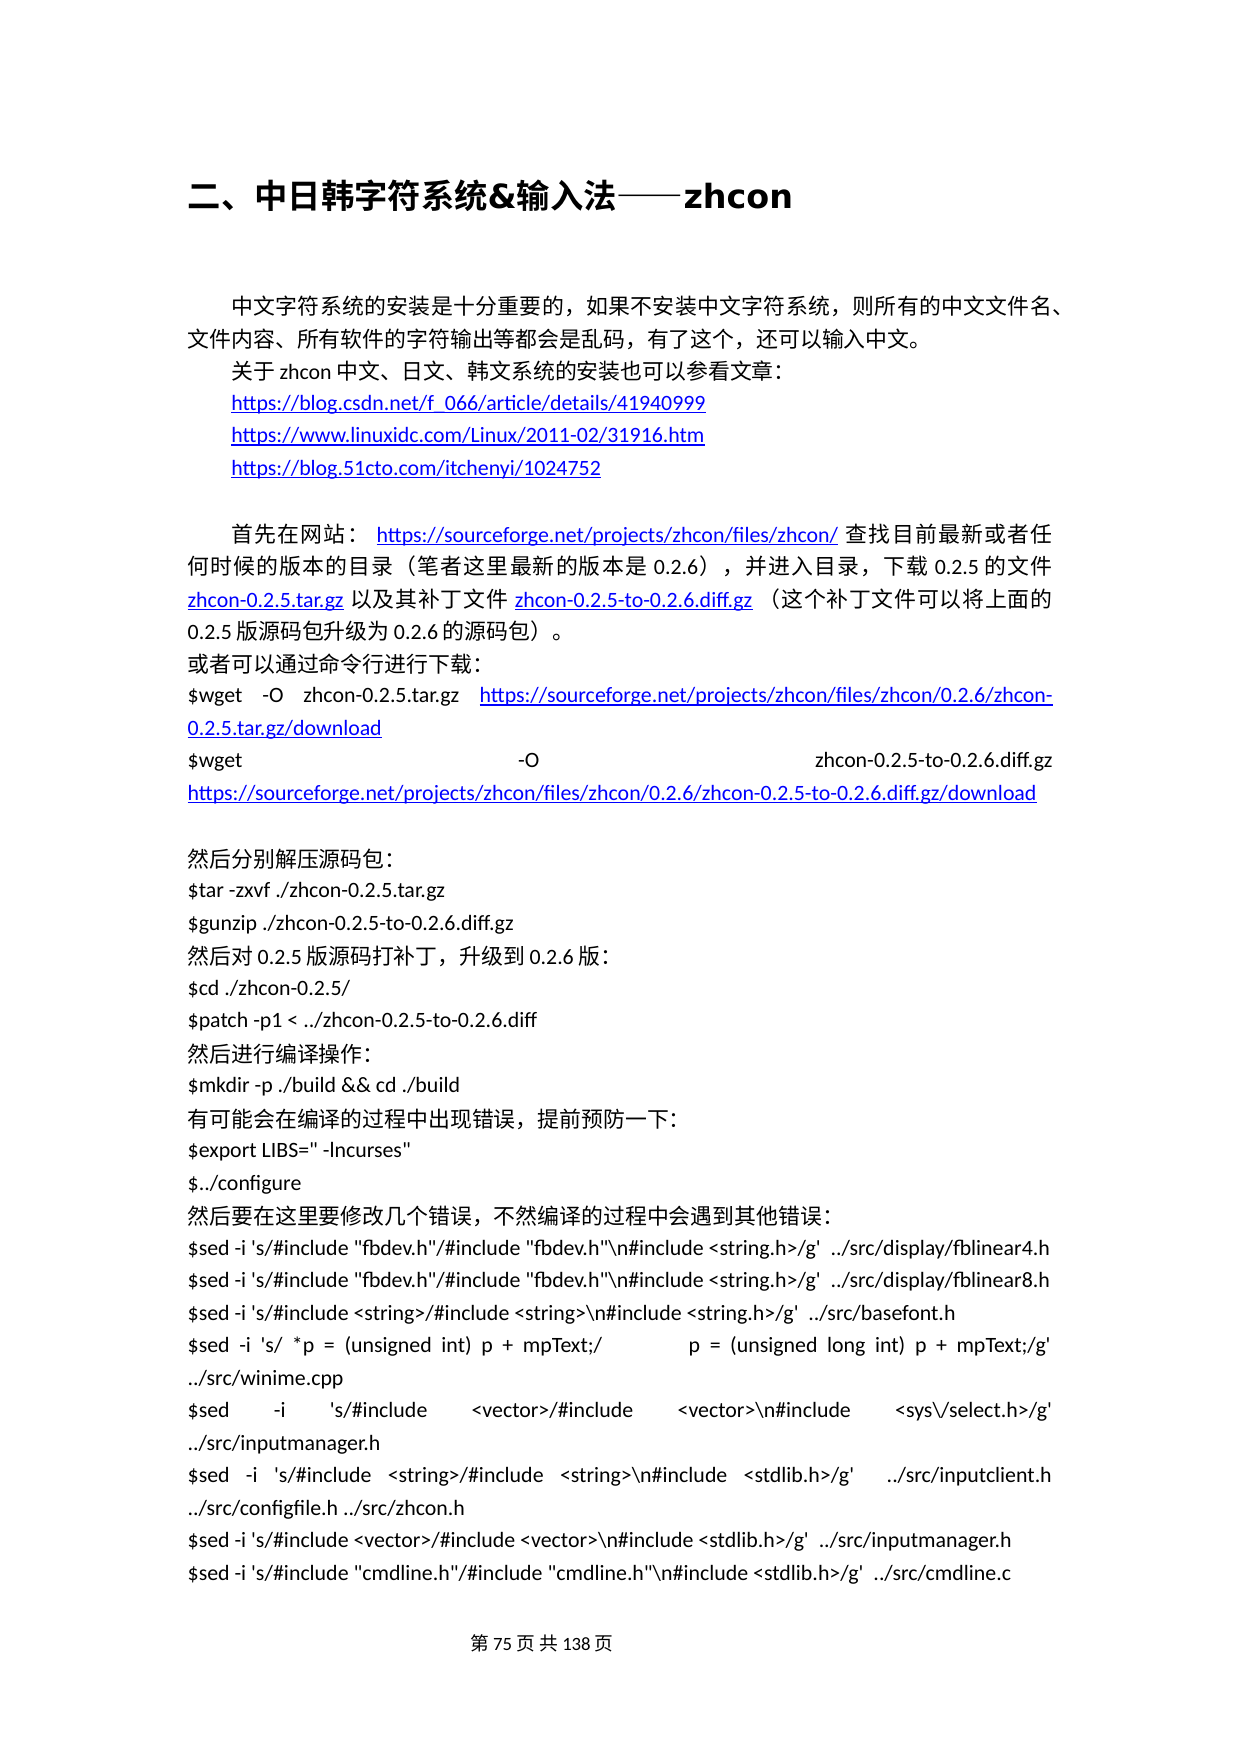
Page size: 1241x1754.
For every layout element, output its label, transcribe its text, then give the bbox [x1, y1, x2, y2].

text 或者可以通过命令行进行下载： [187, 646, 1053, 679]
text https://blog.51cto.com/itchenyi/1024752 [187, 451, 1053, 484]
text 有可能会在编译的过程中出现错误，提前预防一下： [187, 1101, 1053, 1134]
text $gunzip ./zhcon-0.2.5-to-0.2.6.diff.gz [187, 906, 1053, 939]
text $cd ./zhcon-0.2.5/ [187, 971, 1053, 1004]
text $sed -i 's/ *p = (unsigned int) p + mpText;/ p = (unsigned long int) p + mpText;/g' ../src/winime.cpp [187, 1329, 1053, 1394]
text 中文字符系统的安装是十分重要的，如果不安装中文字符系统，则所有的中文文件名、文件内容、所有软件的字符输出等都会是乱码，有了这个，还可以输入中文。 [187, 289, 1053, 354]
text 首先在网站： https://sourceforge.net/projects/zhcon/files/zhcon/ 查找目前最新或者任何时候的版本的目录（笔者这里最新的版本是0.2.6），并进入目录，下载0.2.5的文件 zhcon-0.2.5.tar.gz 以及其补丁文件 zhcon-0.2.5-to-0.2.6.diff.gz （这个补丁文件可以将上面的0.2.5版源码包升级为0.2.6的源码包）。 [187, 516, 1053, 646]
text $sed -i 's/#include "cmdline.h"/#include "cmdline.h"\n#include <stdlib.h>/g' ../src/cmdline.c [187, 1556, 1053, 1589]
text $wget -O zhcon-0.2.5.tar.gz https://sourceforge.net/projects/zhcon/files/zhcon/0.2.6/zhcon-0.2.5.tar.gz/download [187, 679, 1053, 744]
text $sed -i 's/#include <vector>/#include <vector>\n#include <sys\/select.h>/g' ../src/inputmanager.h [187, 1394, 1053, 1459]
text https://blog.csdn.net/f_066/article/details/41940999 [187, 386, 1053, 419]
text 然后分别解压源码包： [187, 841, 1053, 874]
text $sed -i 's/#include <string>/#include <string>\n#include <string.h>/g' ../src/basefont.h [187, 1296, 1053, 1329]
text 然后对0.2.5版源码打补丁，升级到0.2.6版： [187, 939, 1053, 971]
text 关于zhcon中文、日文、韩文系统的安装也可以参看文章： [187, 354, 1053, 386]
text $sed -i 's/#include "fbdev.h"/#include "fbdev.h"\n#include <string.h>/g' ../src/display/fblinear8.h [187, 1264, 1053, 1296]
text $export LIBS=" -lncurses" [187, 1134, 1053, 1166]
text $wget -O zhcon-0.2.5-to-0.2.6.diff.gz https://sourceforge.net/projects/zhcon/files/zhcon/0.2.6/zhcon-0.2.5-to-0.2.6.diff.gz/download [187, 744, 1053, 809]
text $../configure [187, 1166, 1053, 1199]
text $mkdir -p ./build && cd ./build [187, 1069, 1053, 1101]
text $patch -p1 < ../zhcon-0.2.5-to-0.2.6.diff [187, 1004, 1053, 1036]
text $tar -zxvf ./zhcon-0.2.5.tar.gz [187, 874, 1053, 906]
subtitle 二、中日韩字符系统&输入法——zhcon [187, 162, 1053, 227]
text $sed -i 's/#include <vector>/#include <vector>\n#include <stdlib.h>/g' ../src/inputmanager.h [187, 1524, 1053, 1556]
text 然后要在这里要修改几个错误，不然编译的过程中会遇到其他错误： [187, 1199, 1053, 1231]
text 然后进行编译操作： [187, 1036, 1053, 1069]
text https://www.linuxidc.com/Linux/2011-02/31916.htm [187, 419, 1053, 451]
text $sed -i 's/#include "fbdev.h"/#include "fbdev.h"\n#include <string.h>/g' ../src/display/fblinear4.h [187, 1231, 1053, 1264]
text $sed -i 's/#include <string>/#include <string>\n#include <stdlib.h>/g' ../src/inputclient.h ../src/configfile.h ../src/zhcon.h [187, 1459, 1053, 1524]
